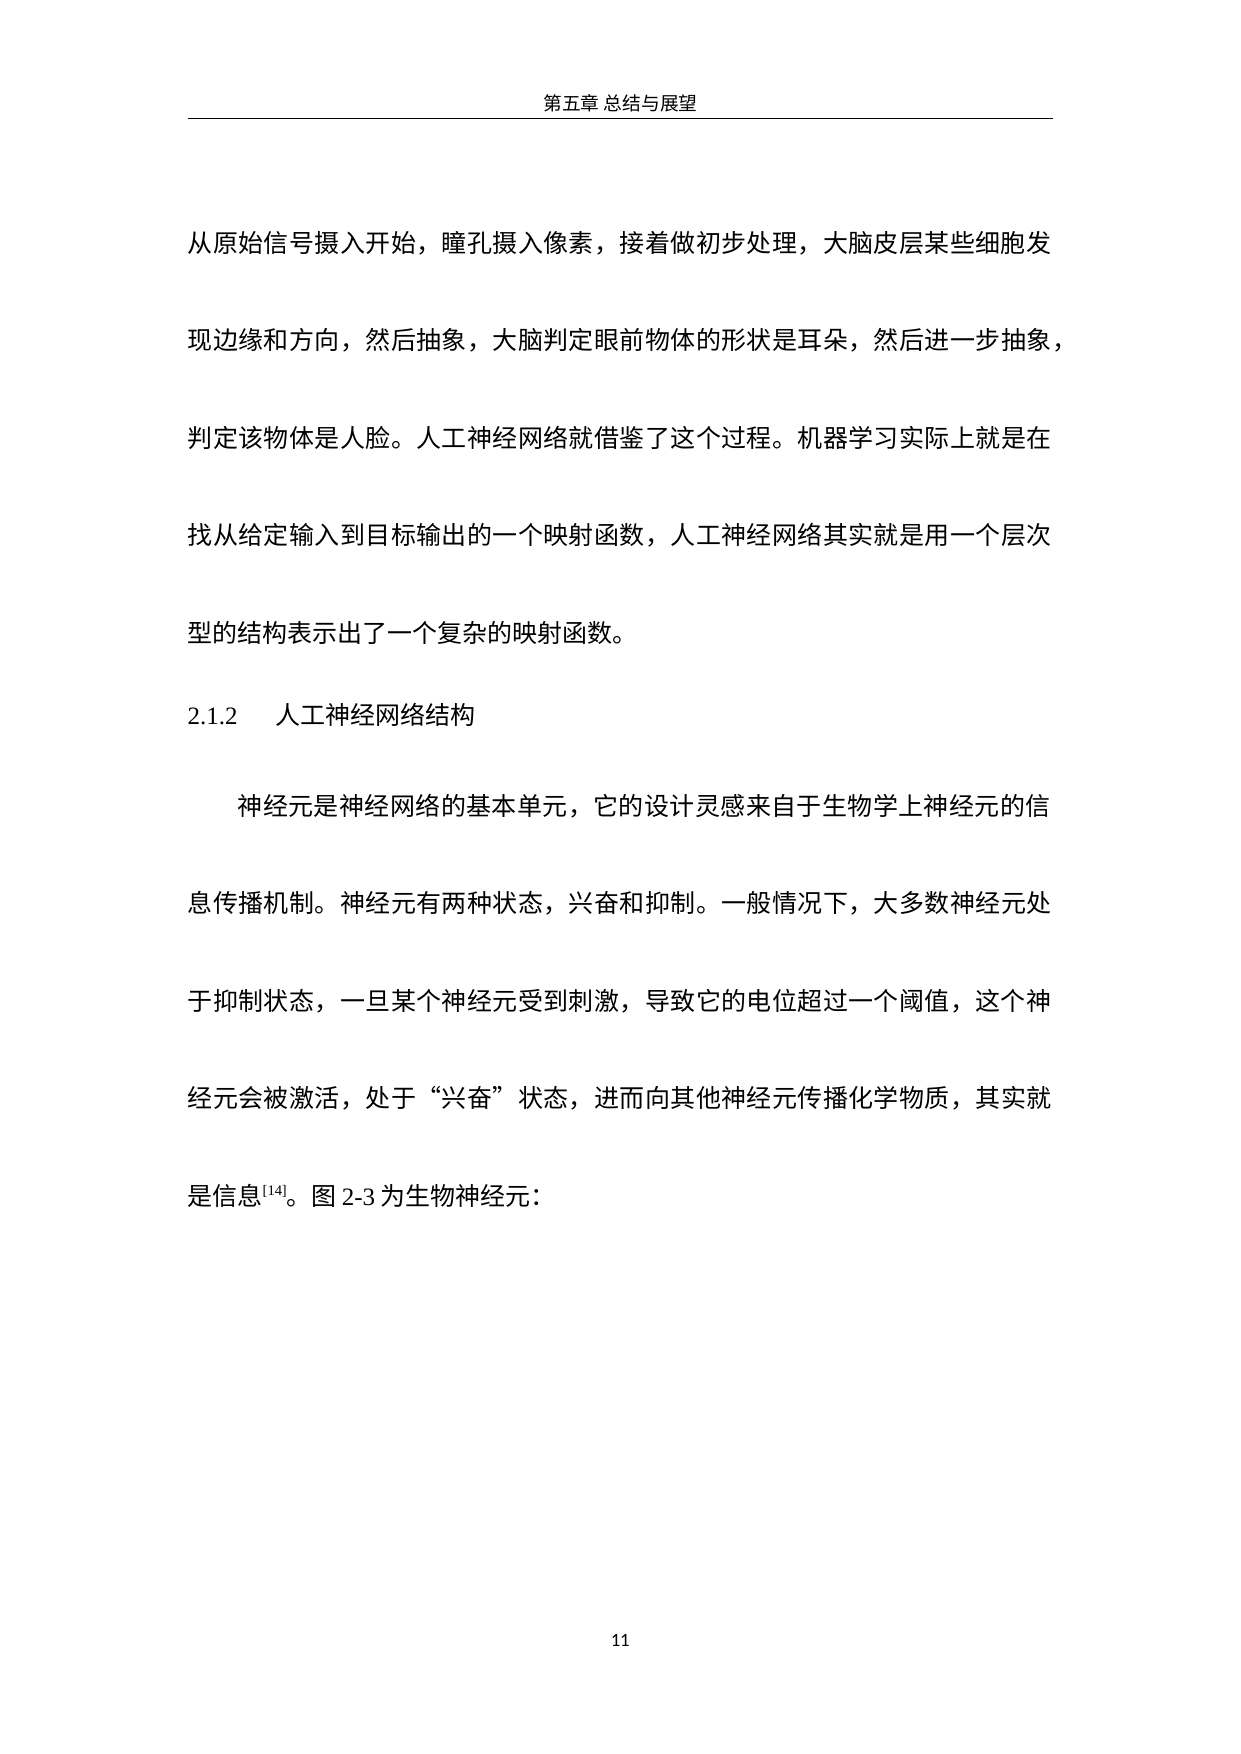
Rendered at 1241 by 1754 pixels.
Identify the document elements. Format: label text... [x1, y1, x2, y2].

list 人工神经网络结构 [187, 682, 1053, 747]
text 神经元是神经网络的基本单元，它的设计灵感来自于生物学上神经元的信息传播机制。神经元有两种状态，兴奋和抑制。一般情况下，大多数神经元处于抑制状态，一旦某个神经元受到刺激，导致它的电位超过一个阈值，这个神经元会被激活，处于“兴奋”状态，进而向其他神经元传播化学物质，其实就是信息[14]。图2-3为生物神经元： [187, 772, 1053, 1227]
text 从原始信号摄入开始，瞳孔摄入像素，接着做初步处理，大脑皮层某些细胞发现边缘和方向，然后抽象，大脑判定眼前物体的形状是耳朵，然后进一步抽象，判定该物体是人脸。人工神经网络就借鉴了这个过程。机器学习实际上就是在找从给定输入到目标输出的一个映射函数，人工神经网络其实就是用一个层次型的结构表示出了一个复杂的映射函数。 [187, 209, 1053, 664]
